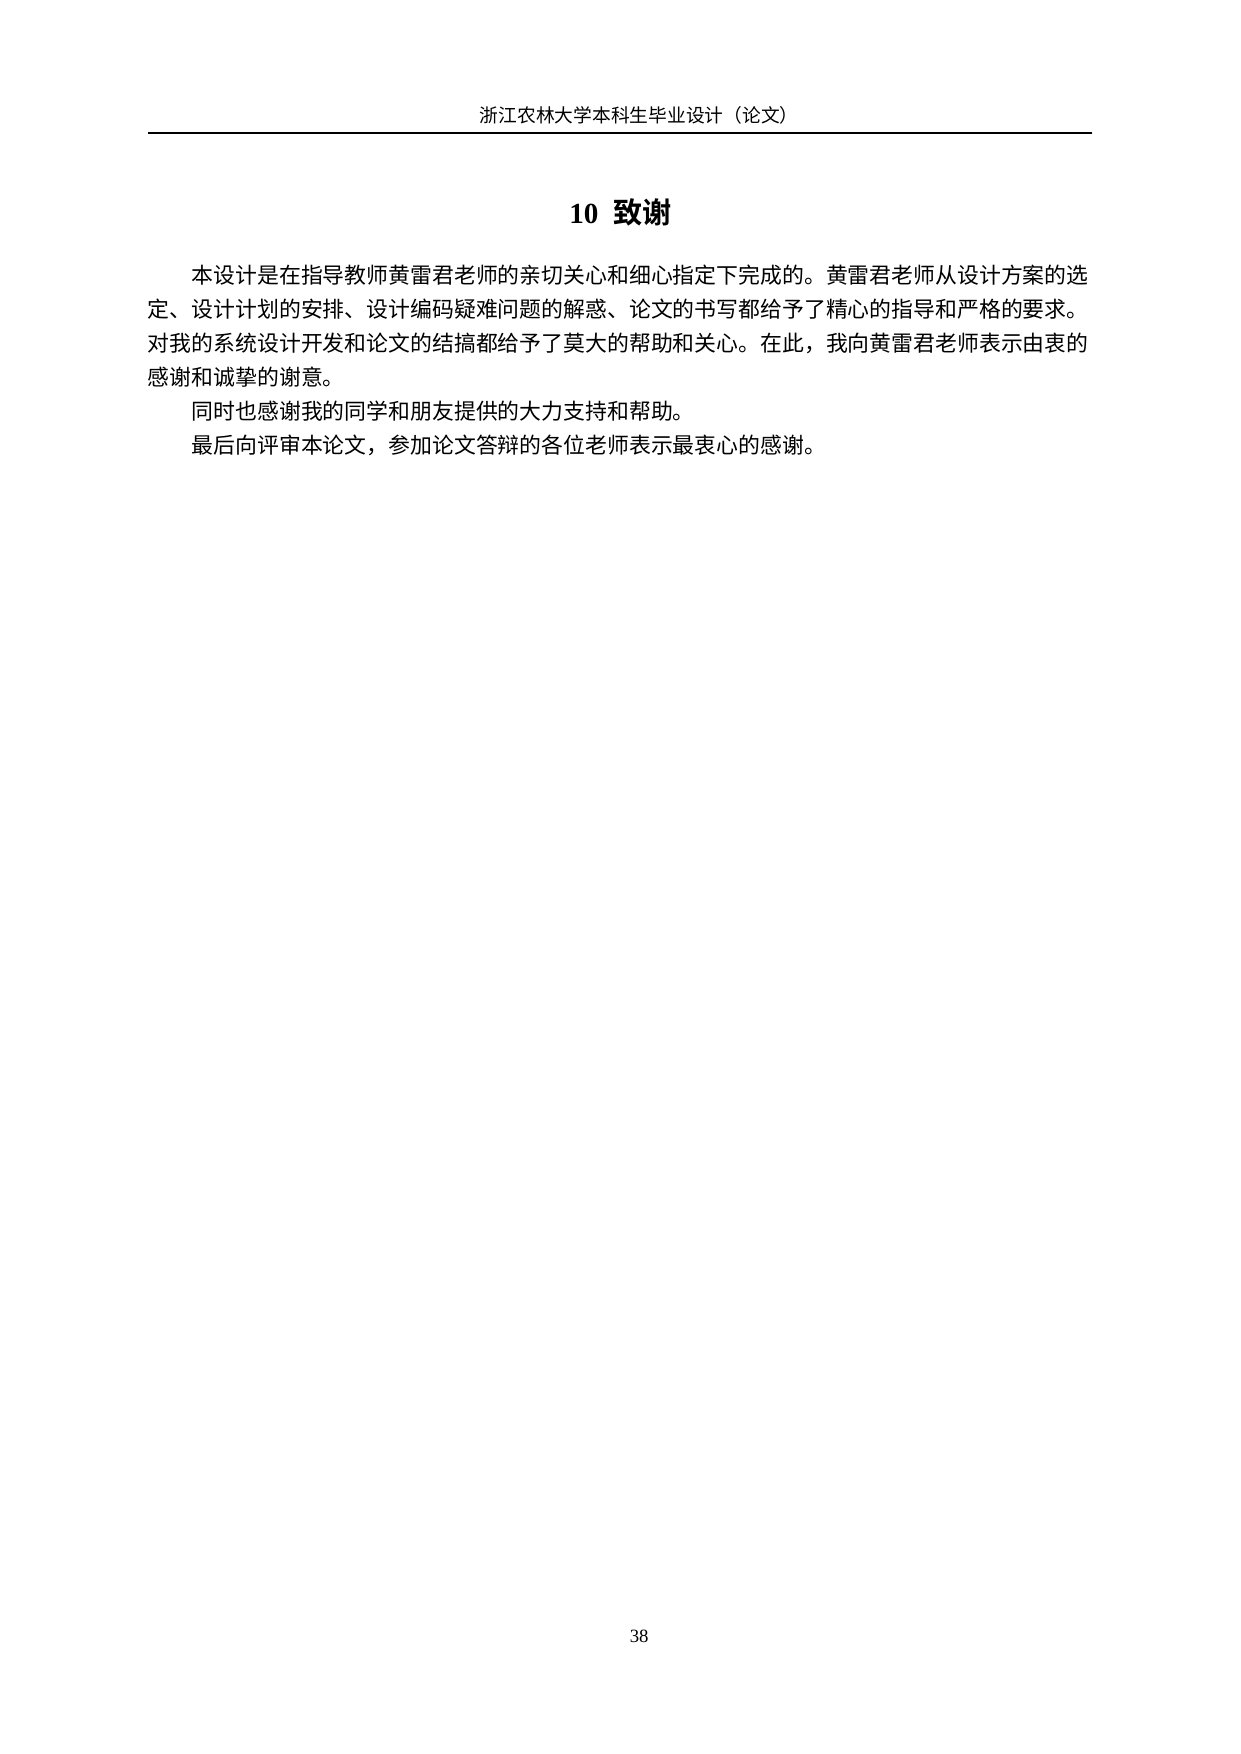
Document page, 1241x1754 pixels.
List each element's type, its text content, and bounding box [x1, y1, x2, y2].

text 最后向评审本论文，参加论文答辩的各位老师表示最衷心的感谢。 [148, 427, 1092, 461]
subtitle 致谢 [148, 176, 1092, 244]
text 同时也感谢我的同学和朋友提供的大力支持和帮助。 [148, 393, 1092, 427]
text 本设计是在指导教师黄雷君老师的亲切关心和细心指定下完成的。黄雷君老师从设计方案的选定、设计计划的安排、设计编码疑难问题的解惑、论文的书写都给予了精心的指导和严格的要求。对我的系统设计开发和论文的结搞都给予了莫大的帮助和关心。在此，我向黄雷君老师表示由衷的感谢和诚挚的谢意。 [148, 257, 1092, 393]
